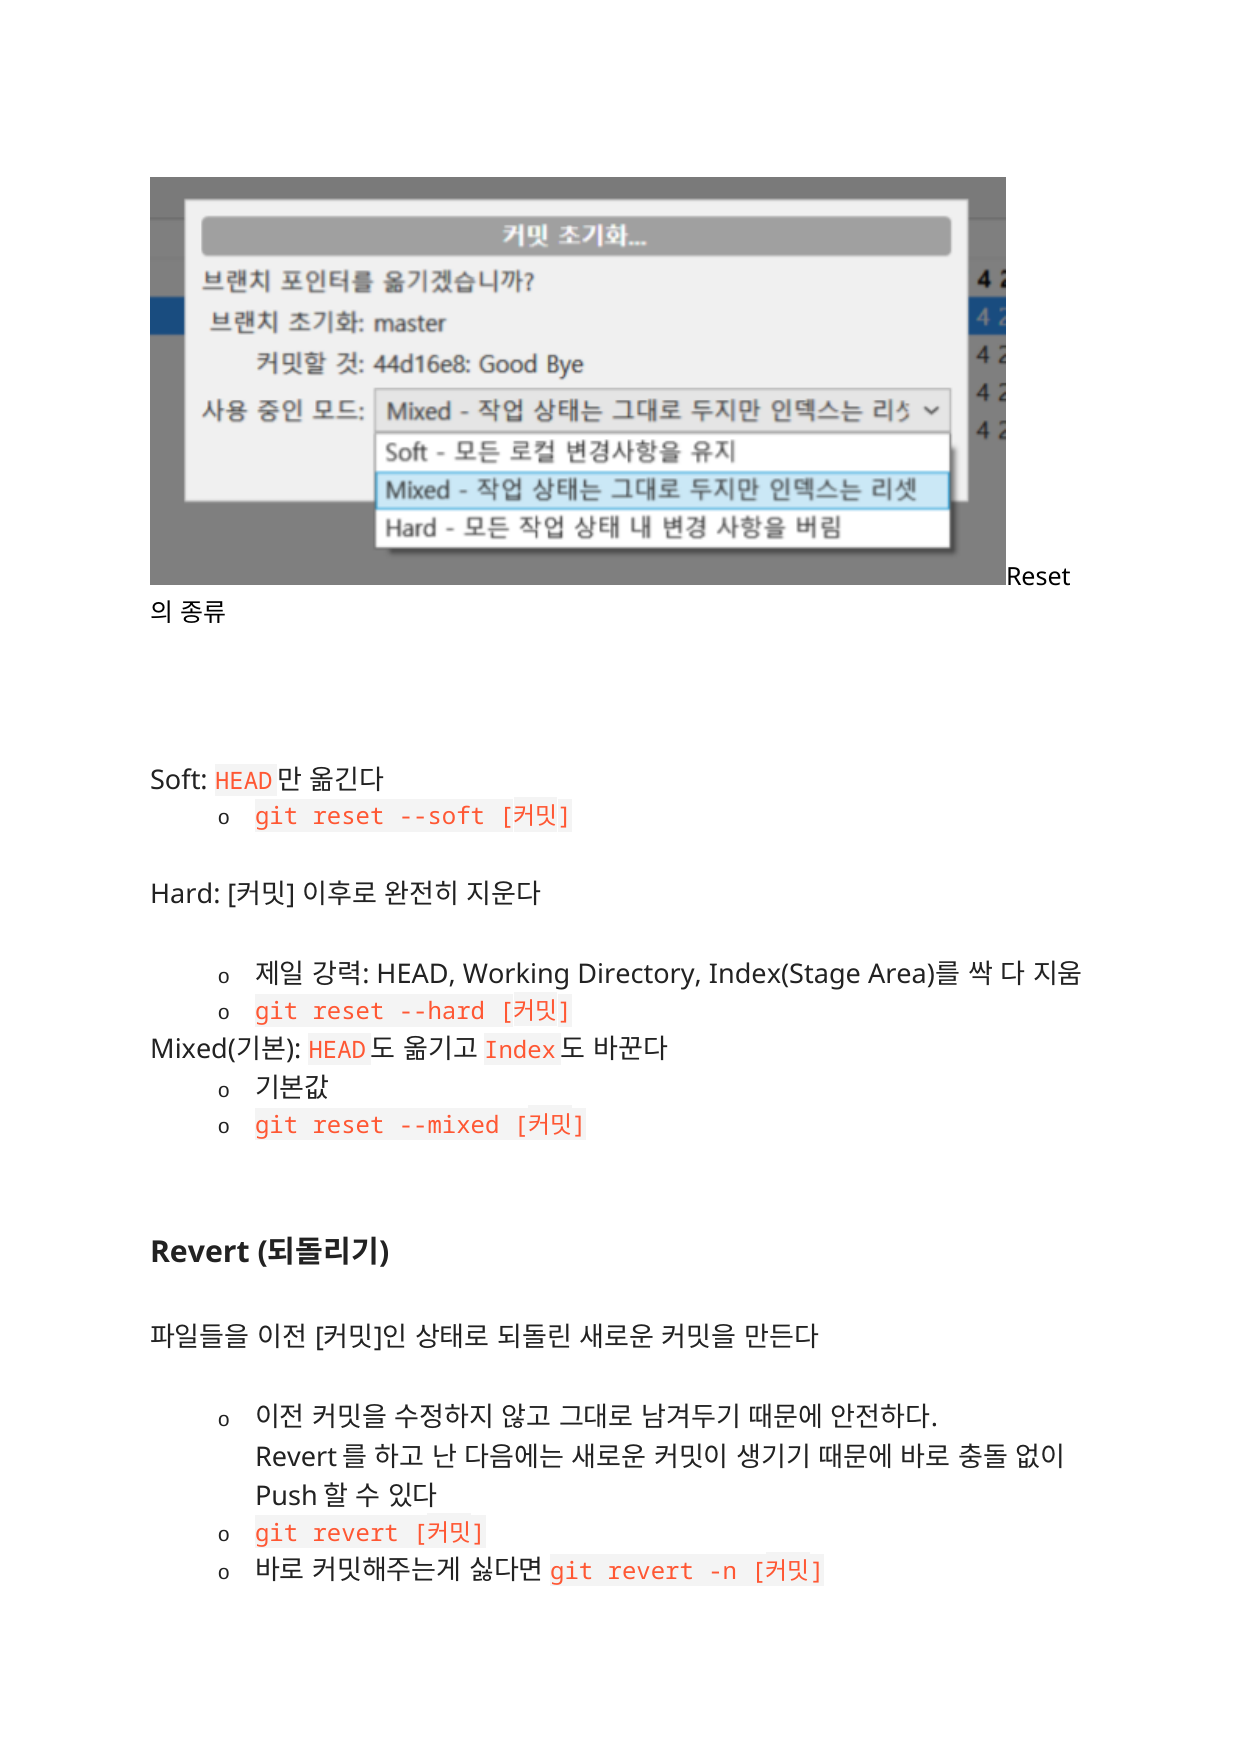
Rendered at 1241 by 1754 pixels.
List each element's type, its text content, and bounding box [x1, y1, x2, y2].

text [150, 177, 1090, 628]
text Mixed(기본): HEAD도 옮기고 Index도 바꾼다 [150, 1027, 1090, 1066]
text Soft: HEAD만 옮긴다 [150, 758, 1090, 797]
list git reset --soft [커밋] [217, 797, 514, 832]
list git reset --mixed [커밋] [572, 1105, 1090, 1140]
picture [150, 177, 1006, 585]
text 파일들을 이전 [커밋]인 상태로 되돌린 새로운 커밋을 만든다 [150, 1315, 1090, 1354]
text Hard: [커밋] 이후로 완전히 지운다 [150, 872, 1090, 912]
text Revert (되돌리기) [150, 1227, 1090, 1271]
list 이전 커밋을 수정하지 않고 그대로 남겨두기 때문에 안전하다. Revert를 하고 난 다음에는 새로운 커밋이 생기기 때문에 바로 충돌 없이 Push할 수 있다 [217, 1395, 1090, 1513]
list git revert [커밋] [217, 1513, 427, 1548]
list git revert [커밋] [471, 1513, 1090, 1548]
list git reset --mixed [커밋] [217, 1105, 528, 1140]
list git reset --hard [커밋] [217, 992, 1090, 1027]
list 기본값 [217, 1066, 1090, 1105]
list 바로 커밋해주는게 싫다면 git revert -n [커밋] [217, 1548, 1090, 1587]
list 제일 강력: HEAD, Working Directory, Index(Stage Area)를 싹 다 지움 [217, 952, 1090, 992]
list git reset --soft [커밋] [557, 797, 1090, 832]
